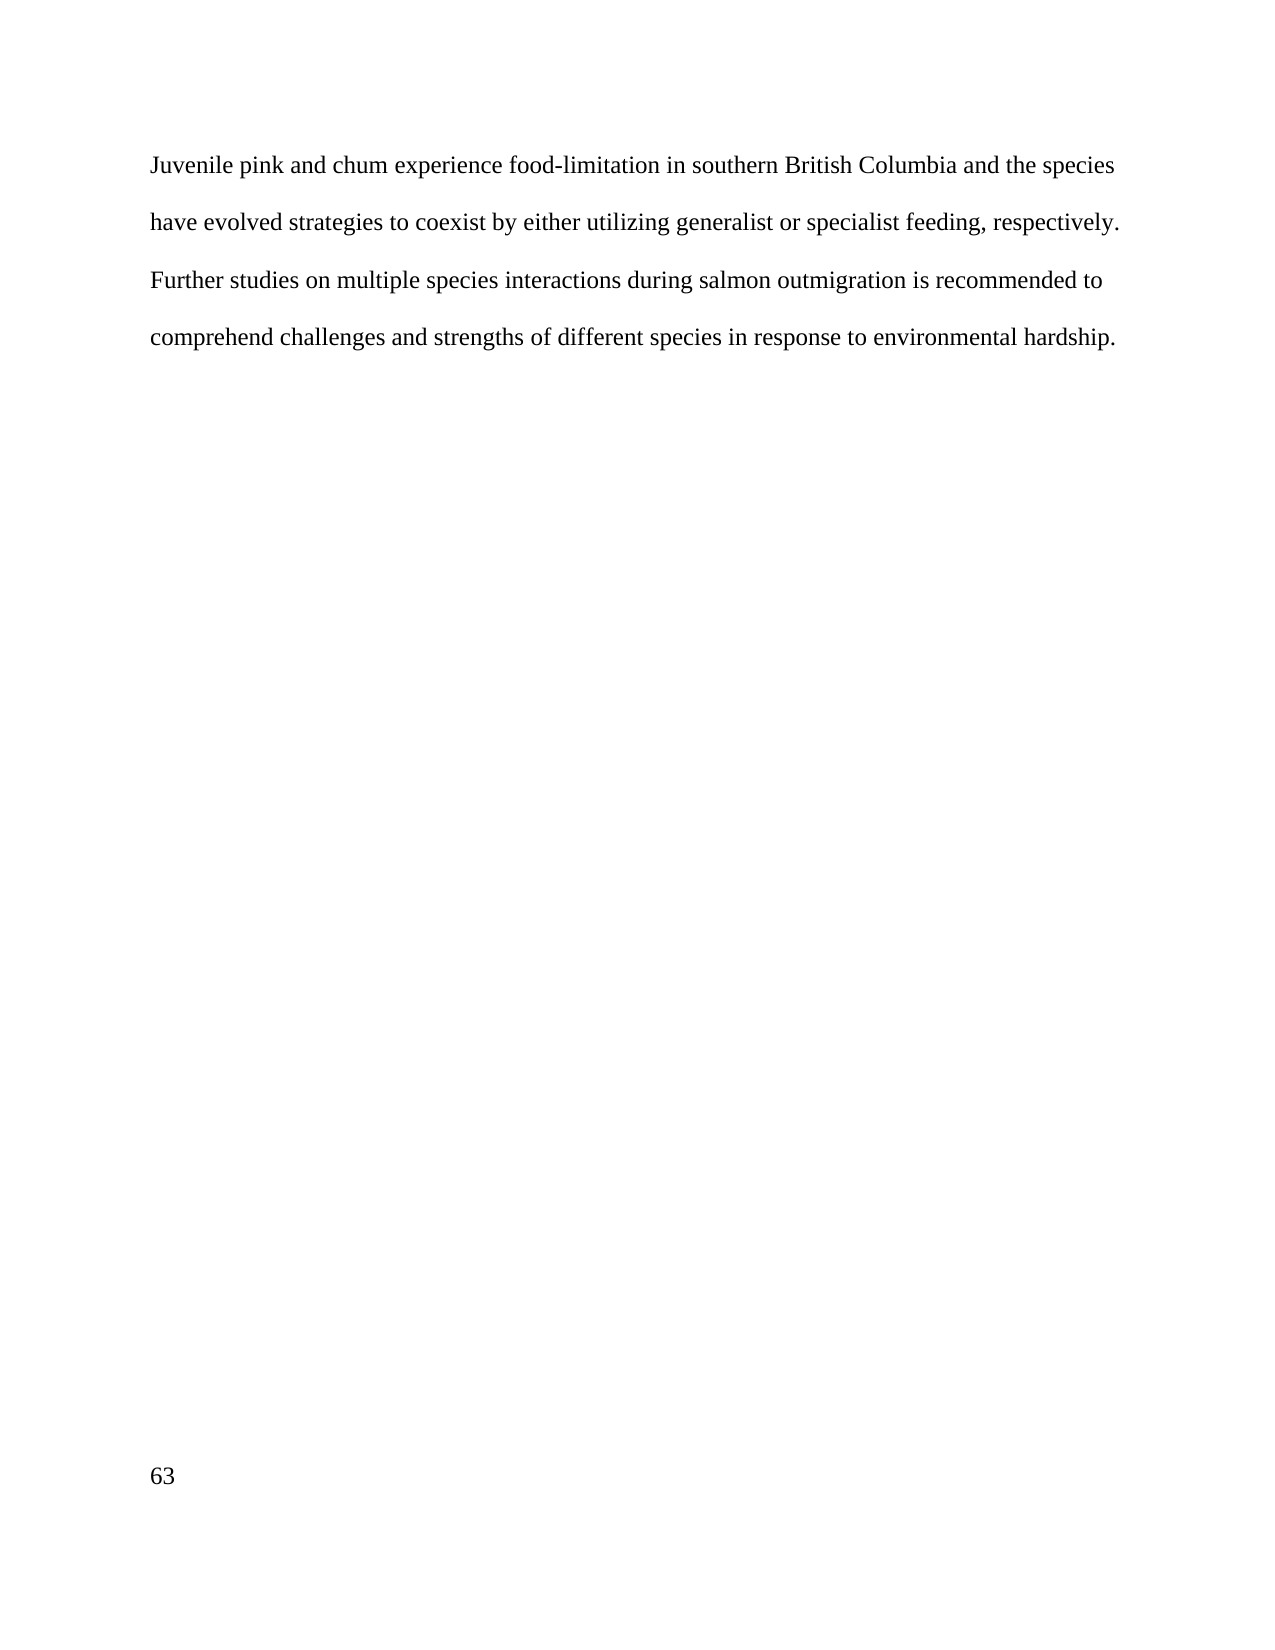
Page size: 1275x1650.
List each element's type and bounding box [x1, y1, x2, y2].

text [150, 150, 1125, 351]
